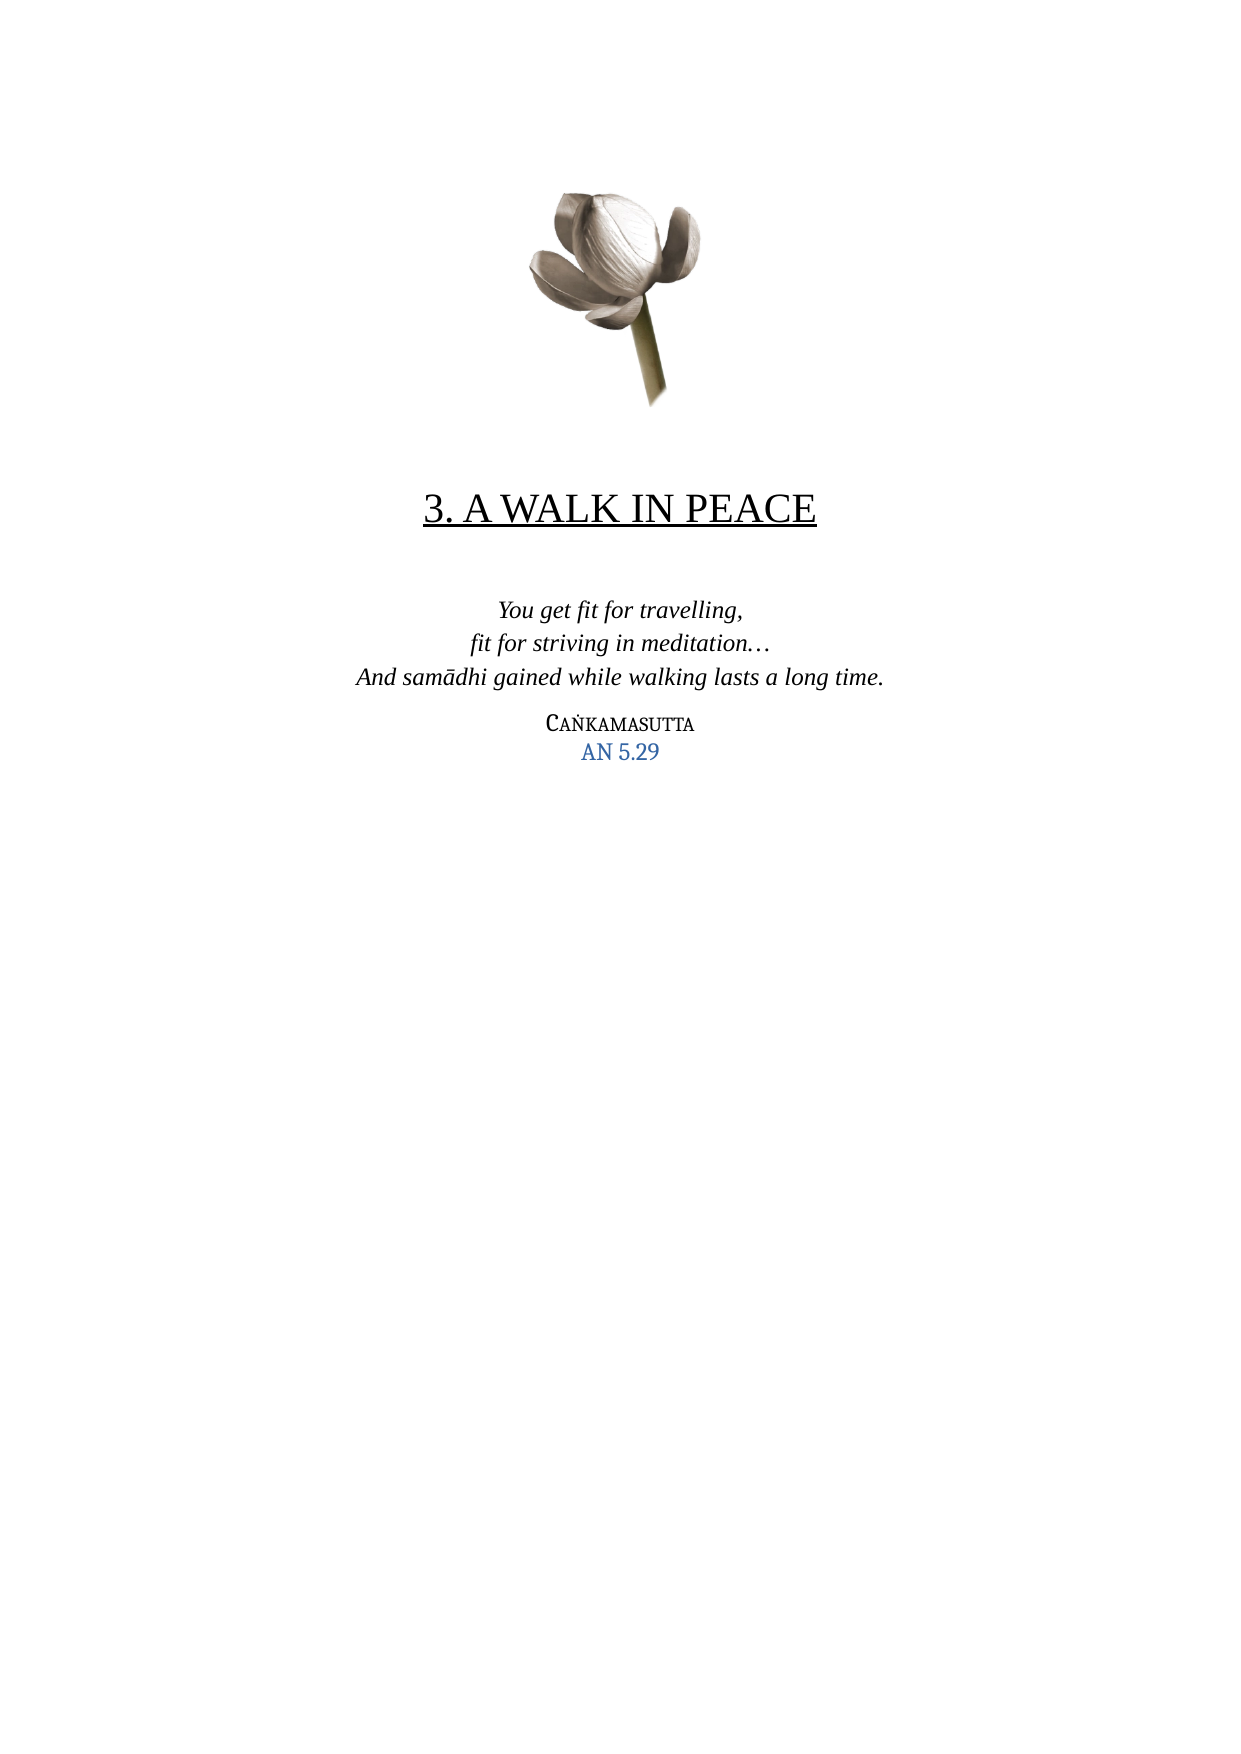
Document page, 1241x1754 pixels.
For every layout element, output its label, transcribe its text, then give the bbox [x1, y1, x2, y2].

text You get fit for travelling, fit for striving in meditation… And samādhi gained while walking lasts a long time. [118, 590, 1122, 691]
picture [483, 140, 754, 411]
text Caṅkamasutta AN 5.29 [118, 709, 1122, 766]
text 3. A Walk In Peace [118, 483, 1122, 531]
